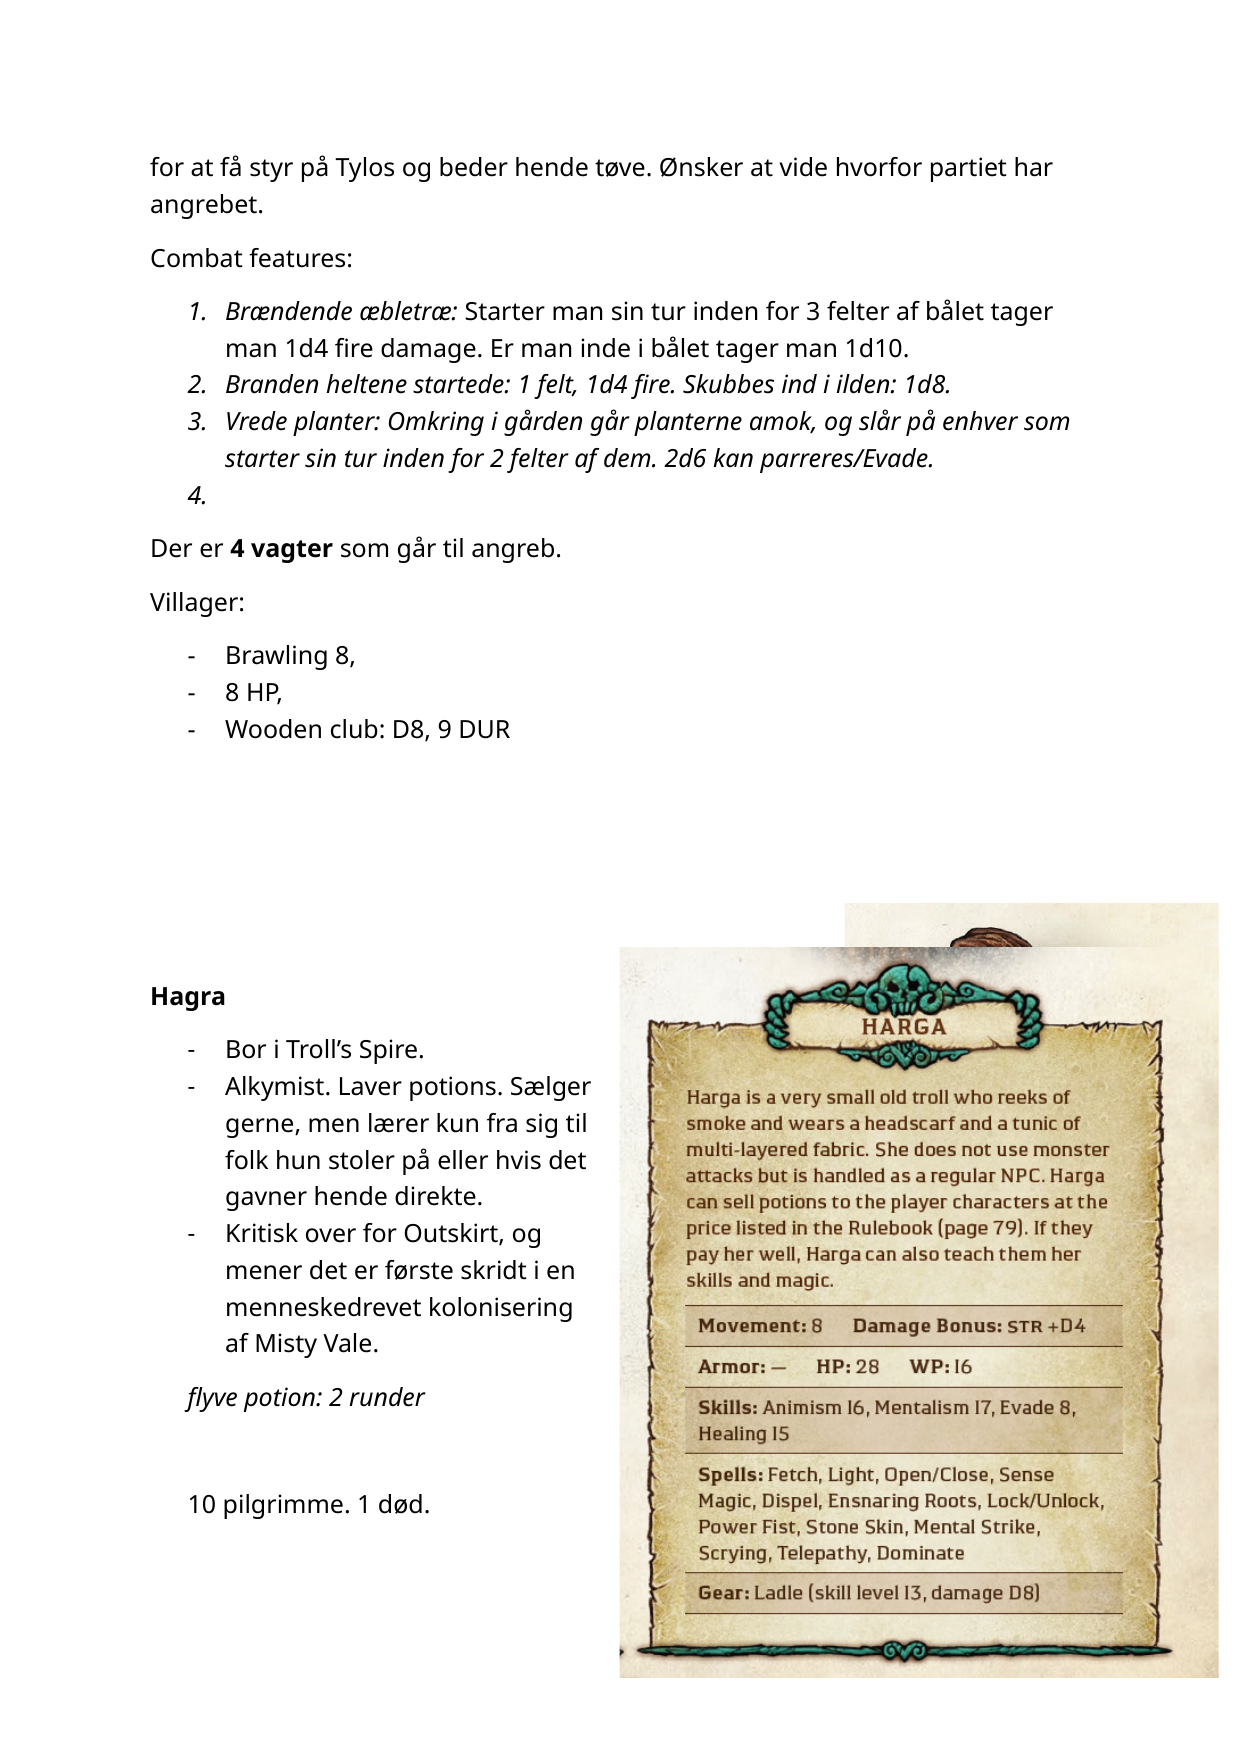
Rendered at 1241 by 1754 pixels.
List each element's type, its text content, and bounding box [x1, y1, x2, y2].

list Wooden club: D8, 9 DUR [187, 711, 1090, 745]
picture [618, 903, 1219, 1675]
list Branden heltene startede: 1 felt, 1d4 fire. Skubbes ind i ilden: 1d8. [187, 367, 1090, 401]
text Der er 4 vagter som går til angreb. [150, 531, 1090, 565]
list Brændende æbletræ: Starter man sin tur inden for 3 felter af bålet tager man 1d4 fire damage. Er man inde i bålet tager man 1d10. [187, 294, 1090, 364]
text Hagra [150, 978, 618, 1013]
list 8 HP, [187, 674, 1090, 709]
list Alkymist. Laver potions. Sælger gerne, men lærer kun fra sig til folk hun stoler på eller hvis det gavner hende direkte. [187, 1069, 618, 1213]
text flyve potion: 2 runder [187, 1379, 618, 1414]
text Combat features: [150, 240, 1090, 274]
text Villager: [150, 584, 1090, 618]
list Vrede planter: Omkring i gården går planterne amok, og slår på enhver som starter sin tur inden for 2 felter af dem. 2d6 kan parreres/Evade. [187, 404, 1090, 475]
list Brawling 8, [187, 638, 1090, 672]
text 10 pilgrimme. 1 død. [187, 1486, 618, 1521]
list Kritisk over for Outskirt, og mener det er første skridt i en menneskedrevet kolonisering af Misty Vale. [187, 1216, 618, 1360]
list Bor i Troll’s Spire. [187, 1032, 618, 1066]
